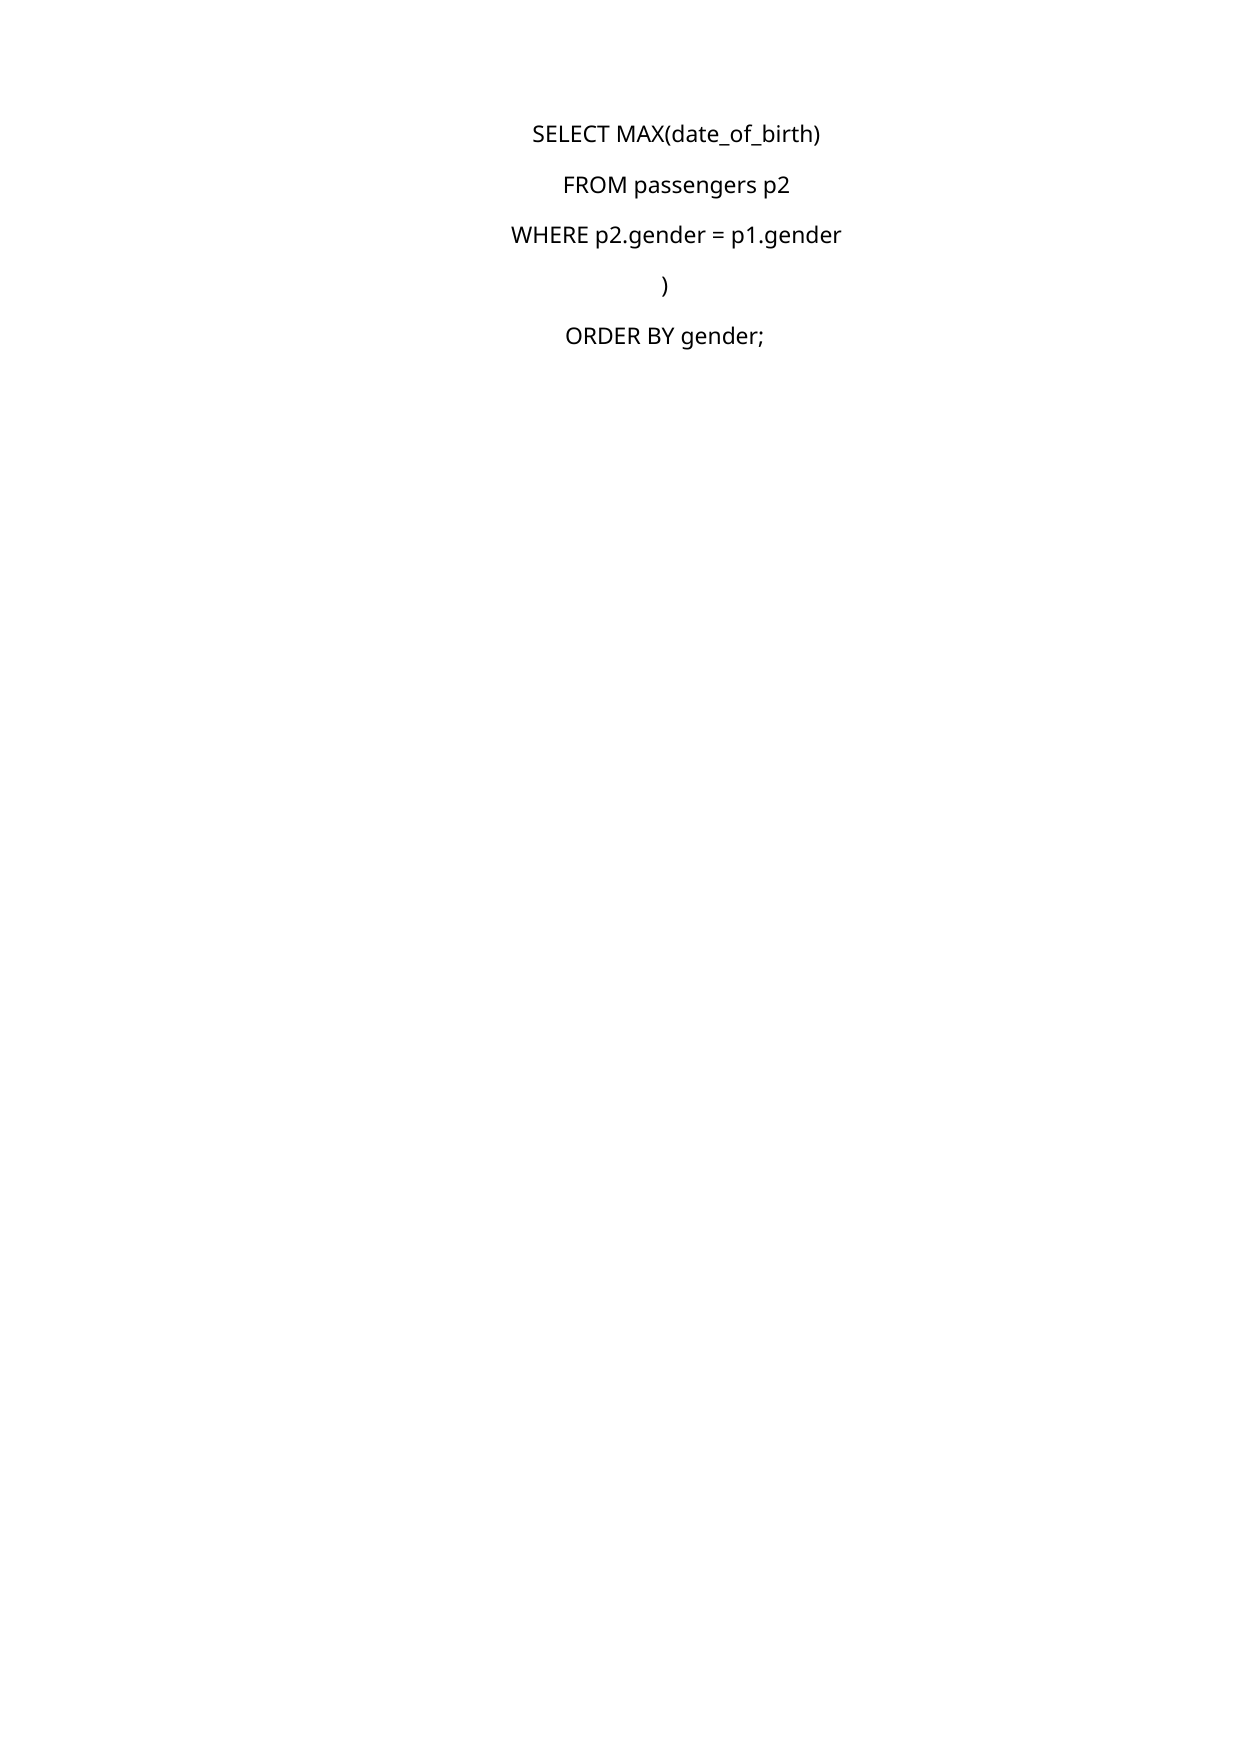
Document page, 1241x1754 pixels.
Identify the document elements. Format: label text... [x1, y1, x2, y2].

text FROM passengers p2 [177, 168, 1152, 200]
text ORDER BY gender; [177, 320, 1152, 351]
text SELECT MAX(date_of_birth) [177, 118, 1152, 149]
text WHERE p2.gender = p1.gender [177, 219, 1152, 250]
text ) [177, 269, 1152, 301]
